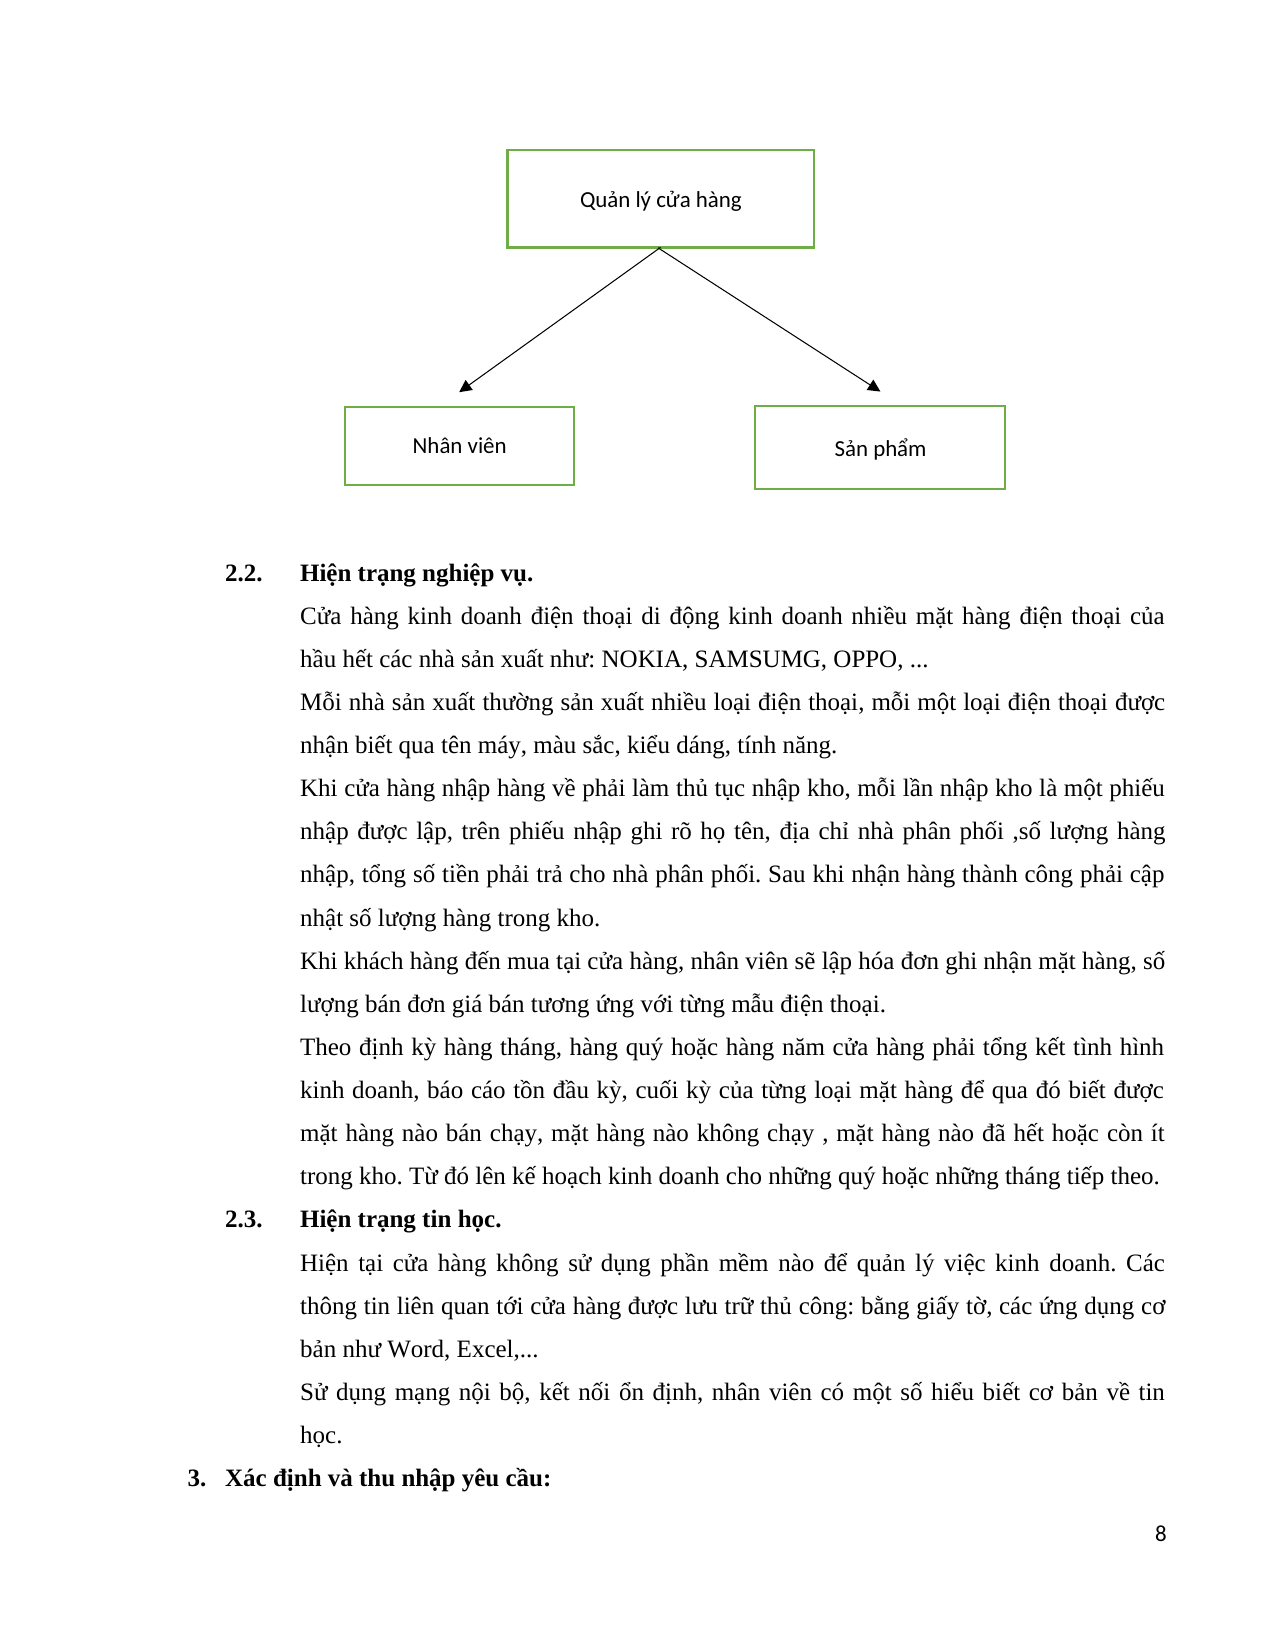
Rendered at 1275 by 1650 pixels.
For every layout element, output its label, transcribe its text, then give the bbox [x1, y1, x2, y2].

list Cửa hàng kinh doanh điện thoại di động kinh doanh nhiều mặt hàng điện thoại của hầu hết các nhà sản xuất như: NOKIA, SAMSUMG, OPPO, ... [300, 601, 1167, 673]
list Hiện trạng nghiệp vụ. [225, 558, 1167, 586]
list Sử dụng mạng nội bộ, kết nối ổn định, nhân viên có một số hiểu biết cơ bản về tin học. [300, 1377, 1167, 1449]
list Xác định và thu nhập yêu cầu: [187, 1463, 1167, 1492]
list Khi cửa hàng nhập hàng về phải làm thủ tục nhập kho, mỗi lần nhập kho là một phiếu nhập được lập, trên phiếu nhập ghi rõ họ tên, địa chỉ nhà phân phối ,số lượng hàng nhập, tổng số tiền phải trả cho nhà phân phối. Sau khi nhận hàng thành công phải cập nhật số lượng hàng trong kho. [300, 773, 1167, 931]
list Hiện trạng tin học. [225, 1204, 1167, 1233]
list Khi khách hàng đến mua tại cửa hàng, nhân viên sẽ lập hóa đơn ghi nhận mặt hàng, số lượng bán đơn giá bán tương ứng với từng mẫu điện thoại. [300, 946, 1167, 1018]
list Mỗi nhà sản xuất thường sản xuất nhiều loại điện thoại, mỗi một loại điện thoại được nhận biết qua tên máy, màu sắc, kiểu dáng, tính năng. [300, 687, 1167, 759]
list Theo định kỳ hàng tháng, hàng quý hoặc hàng năm cửa hàng phải tổng kết tình hình kinh doanh, báo cáo tồn đầu kỳ, cuối kỳ của từng loại mặt hàng để qua đó biết được mặt hàng nào bán chạy, mặt hàng nào không chạy , mặt hàng nào đã hết hoặc còn ít trong kho. Từ đó lên kế hoạch kinh doanh cho những quý hoặc những tháng tiếp theo. [300, 1032, 1167, 1190]
list Hiện tại cửa hàng không sử dụng phần mềm nào để quản lý việc kinh doanh. Các thông tin liên quan tới cửa hàng được lưu trữ thủ công: bằng giấy tờ, các ứng dụng cơ bản như Word, Excel,... [300, 1248, 1167, 1363]
